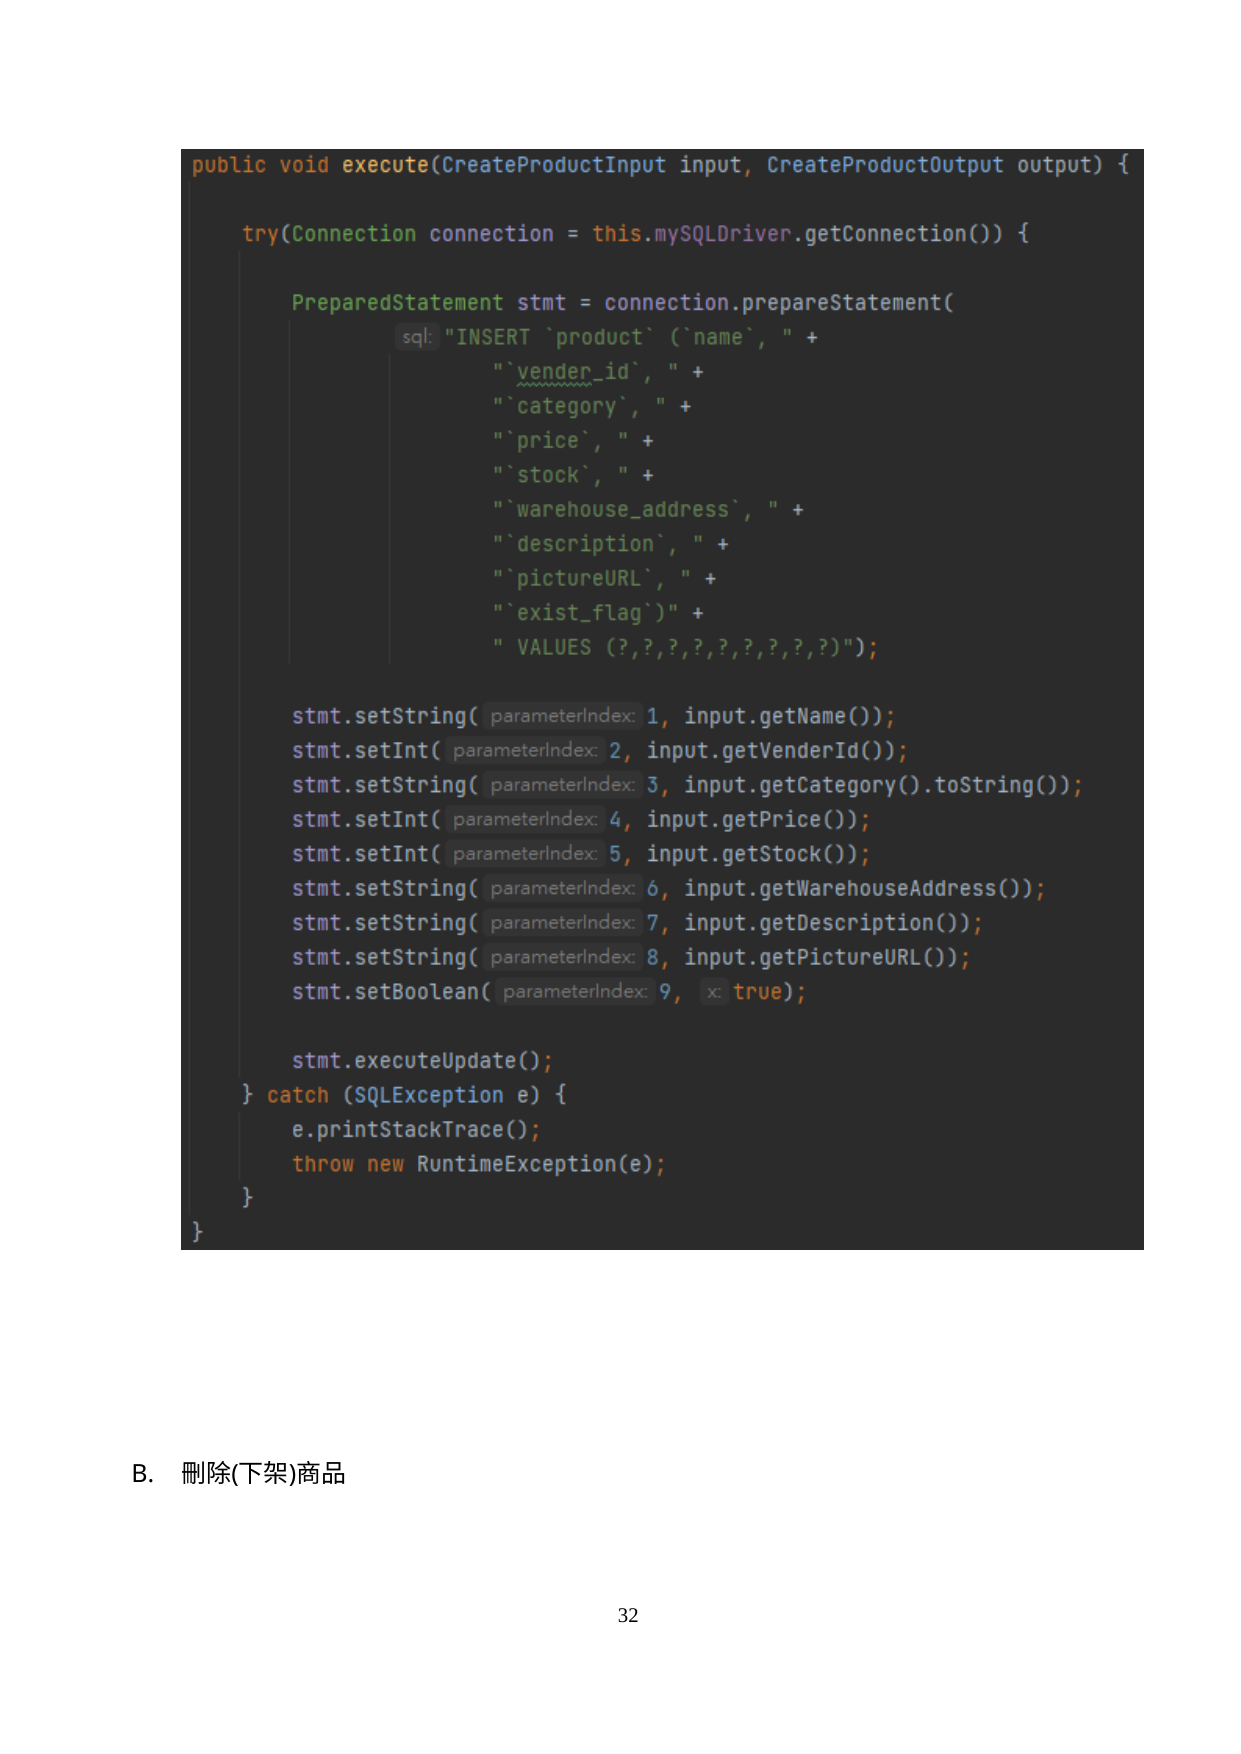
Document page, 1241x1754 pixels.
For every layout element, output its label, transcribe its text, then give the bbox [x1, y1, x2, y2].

list 刪除(下架)商品 [131, 1454, 1125, 1490]
picture [181, 149, 1144, 1250]
